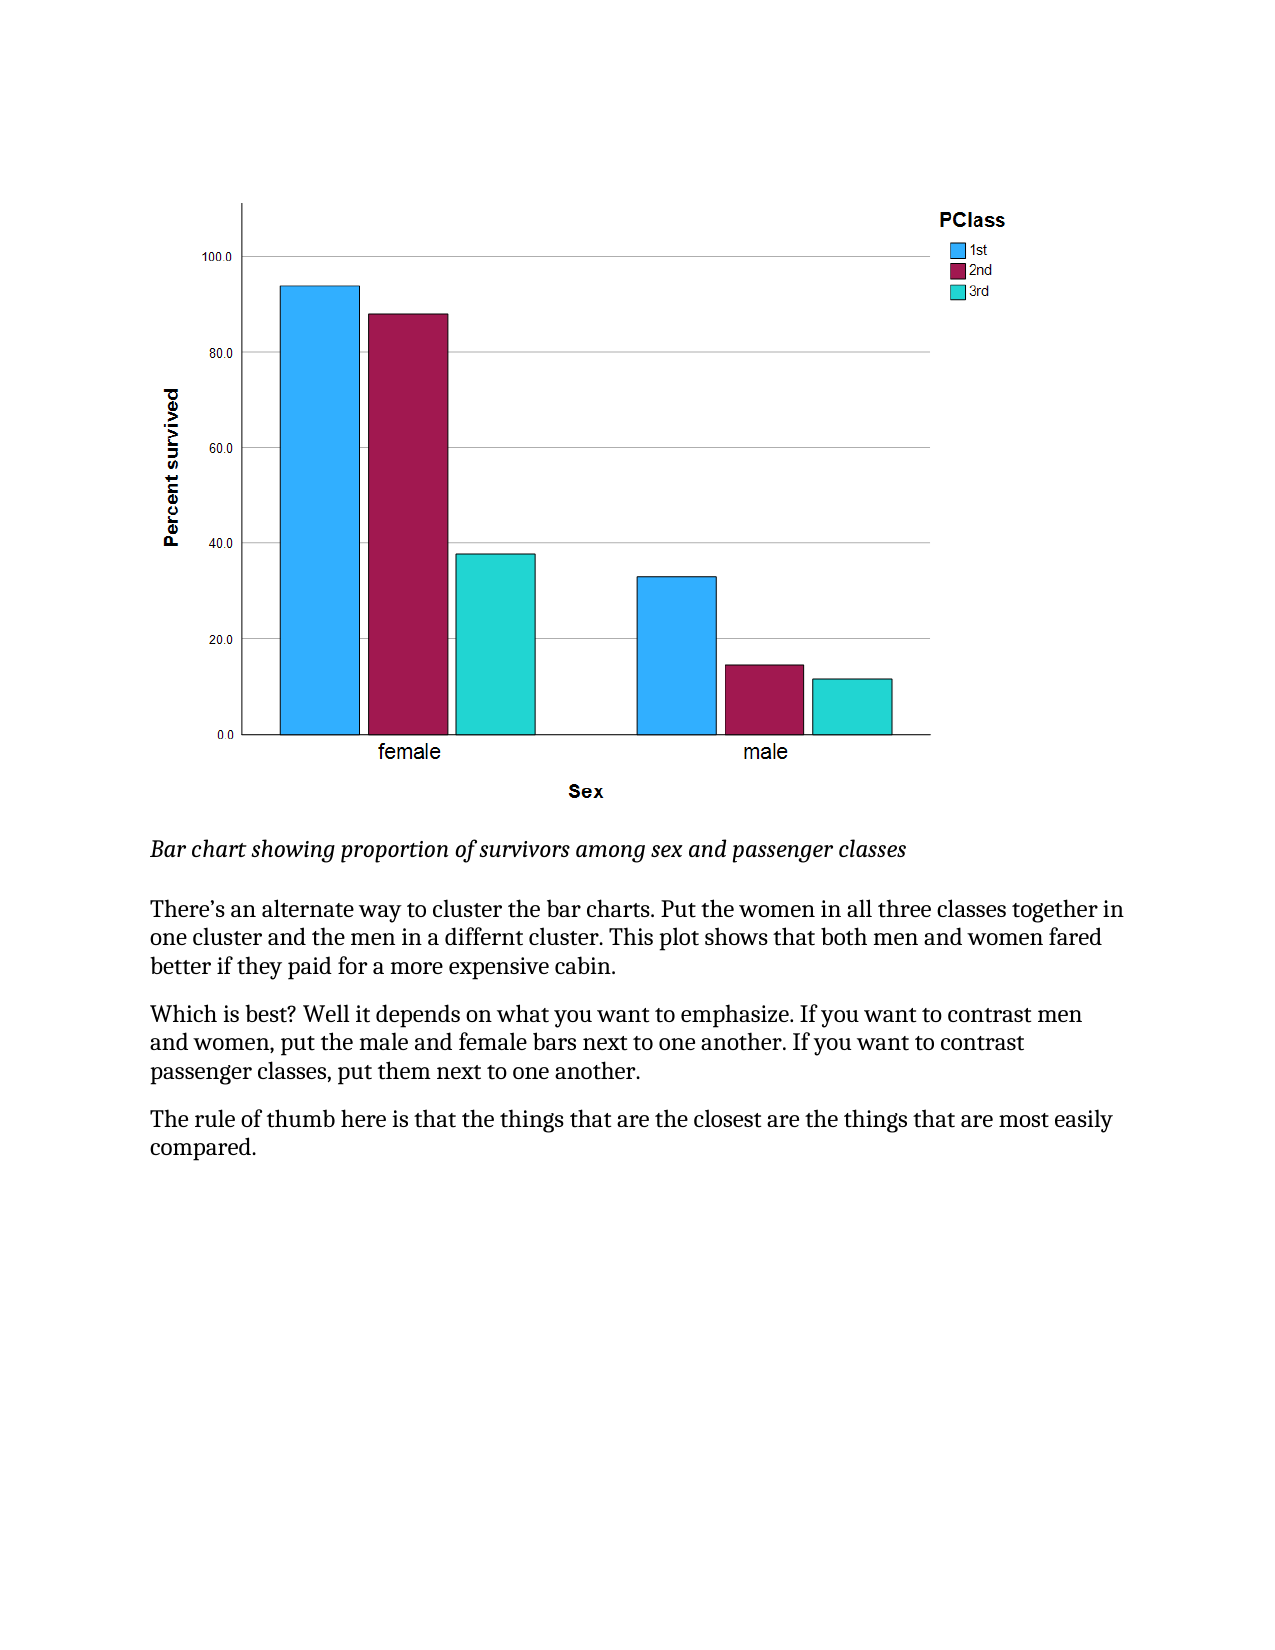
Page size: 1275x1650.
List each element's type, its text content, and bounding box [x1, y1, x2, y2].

text There’s an alternate way to cluster the bar charts. Put the women in all three classes together in one cluster and the men in a differnt cluster. This plot shows that both men and women fared better if they paid for a more expensive cabin. [150, 894, 1125, 981]
table_header Bar chart showing proportion of survivors among sex and passenger classes [139, 186, 1114, 876]
text The rule of thumb here is that the things that are the closest are the things that are most easily compared. [150, 1104, 1125, 1162]
picture [150, 185, 1025, 814]
text Which is best? Well it depends on what you want to emphasize. If you want to contrast men and women, put the male and female bars next to one another. If you want to contrast passenger classes, put them next to one another. [150, 999, 1125, 1086]
